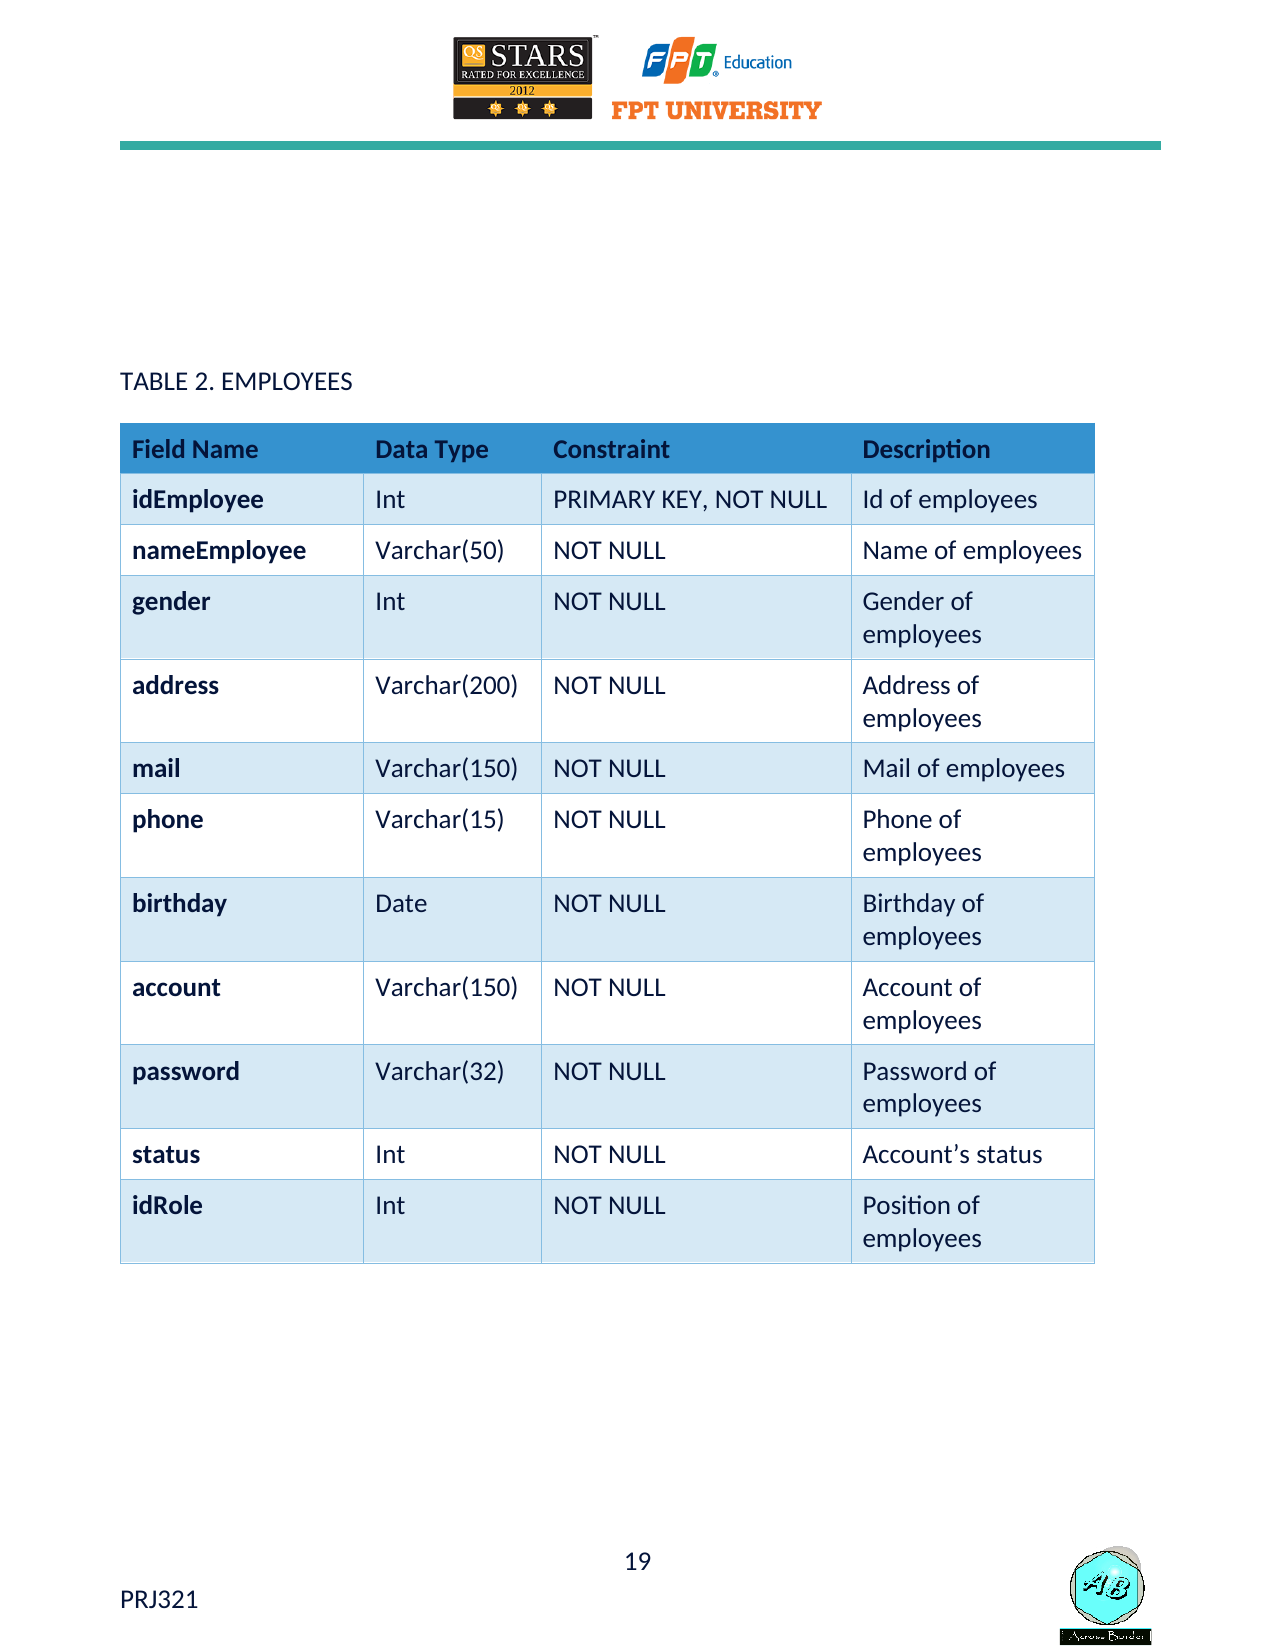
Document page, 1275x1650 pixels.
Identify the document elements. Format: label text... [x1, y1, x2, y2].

table_cell Varchar(150) [364, 962, 541, 1044]
table_cell birthday [121, 878, 363, 961]
table_cell NOT NULL [542, 962, 851, 1044]
table_header Data Type [364, 424, 541, 473]
table_cell NOT NULL [542, 1180, 851, 1262]
table_cell idEmployee [121, 474, 363, 524]
table_cell Varchar(50) [364, 525, 541, 575]
table_cell NOT NULL [542, 525, 851, 575]
text TABLE 2. EMPLOYEES [120, 364, 1155, 397]
table_cell NOT NULL [542, 576, 851, 658]
table_cell Account’s status [852, 1129, 1094, 1179]
table_header Description [852, 424, 1094, 473]
table_cell Address of employees [852, 660, 1094, 742]
table_cell Name of employees [852, 525, 1094, 575]
table_cell Id of employees [852, 474, 1094, 524]
table_cell account [121, 962, 363, 1044]
table_cell Varchar(200) [364, 660, 541, 742]
table_cell status [121, 1129, 363, 1179]
table_cell idRole [121, 1180, 363, 1262]
table_cell gender [121, 576, 363, 658]
table_cell nameEmployee [121, 525, 363, 575]
table_header Constraint [542, 424, 851, 473]
table_header Field Name [121, 424, 363, 473]
table_cell Varchar(32) [364, 1045, 541, 1128]
table_cell address [121, 660, 363, 742]
table_cell NOT NULL [542, 660, 851, 742]
table_cell Int [364, 474, 541, 524]
table_cell Account of employees [852, 962, 1094, 1044]
table_cell Int [364, 1129, 541, 1179]
table_cell Int [364, 1180, 541, 1262]
table_cell PRIMARY KEY, NOT NULL [542, 474, 851, 524]
table_cell NOT NULL [542, 1129, 851, 1179]
table_cell phone [121, 794, 363, 877]
table_cell Password of employees [852, 1045, 1094, 1128]
table_cell password [121, 1045, 363, 1128]
table_cell Position of employees [852, 1180, 1094, 1262]
table_cell Mail of employees [852, 743, 1094, 793]
table_cell NOT NULL [542, 794, 851, 877]
picture [418, 29, 856, 125]
table_cell Phone of employees [852, 794, 1094, 877]
table_cell Varchar(150) [364, 743, 541, 793]
table_cell Gender of employees [852, 576, 1094, 658]
table_cell NOT NULL [542, 1045, 851, 1128]
table_cell NOT NULL [542, 878, 851, 961]
table_cell Int [364, 576, 541, 658]
picture [1057, 1539, 1152, 1643]
table_cell NOT NULL [542, 743, 851, 793]
table_cell Varchar(15) [364, 794, 541, 877]
table_cell Birthday of employees [852, 878, 1094, 961]
table_cell mail [121, 743, 363, 793]
table_cell Date [364, 878, 541, 961]
